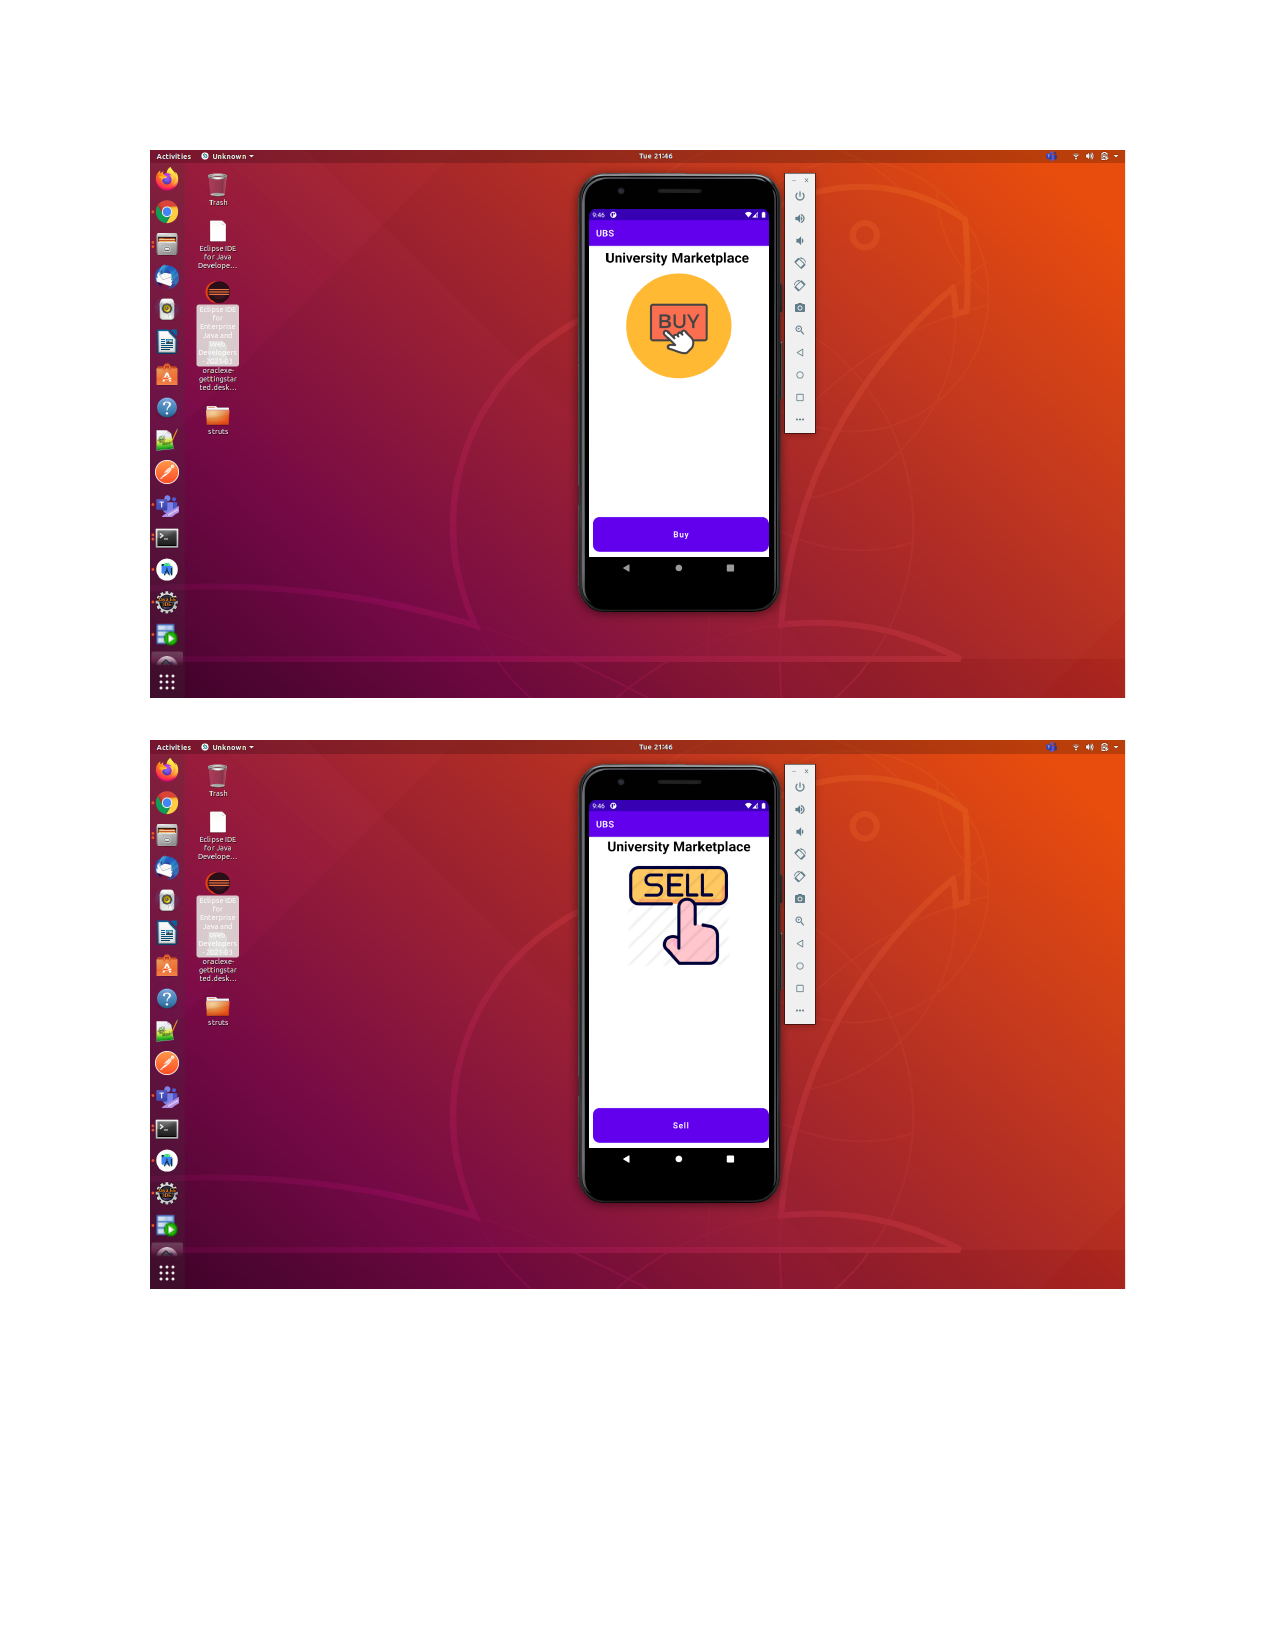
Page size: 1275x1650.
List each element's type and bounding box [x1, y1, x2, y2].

picture [150, 150, 1125, 698]
picture [150, 740, 1125, 1289]
